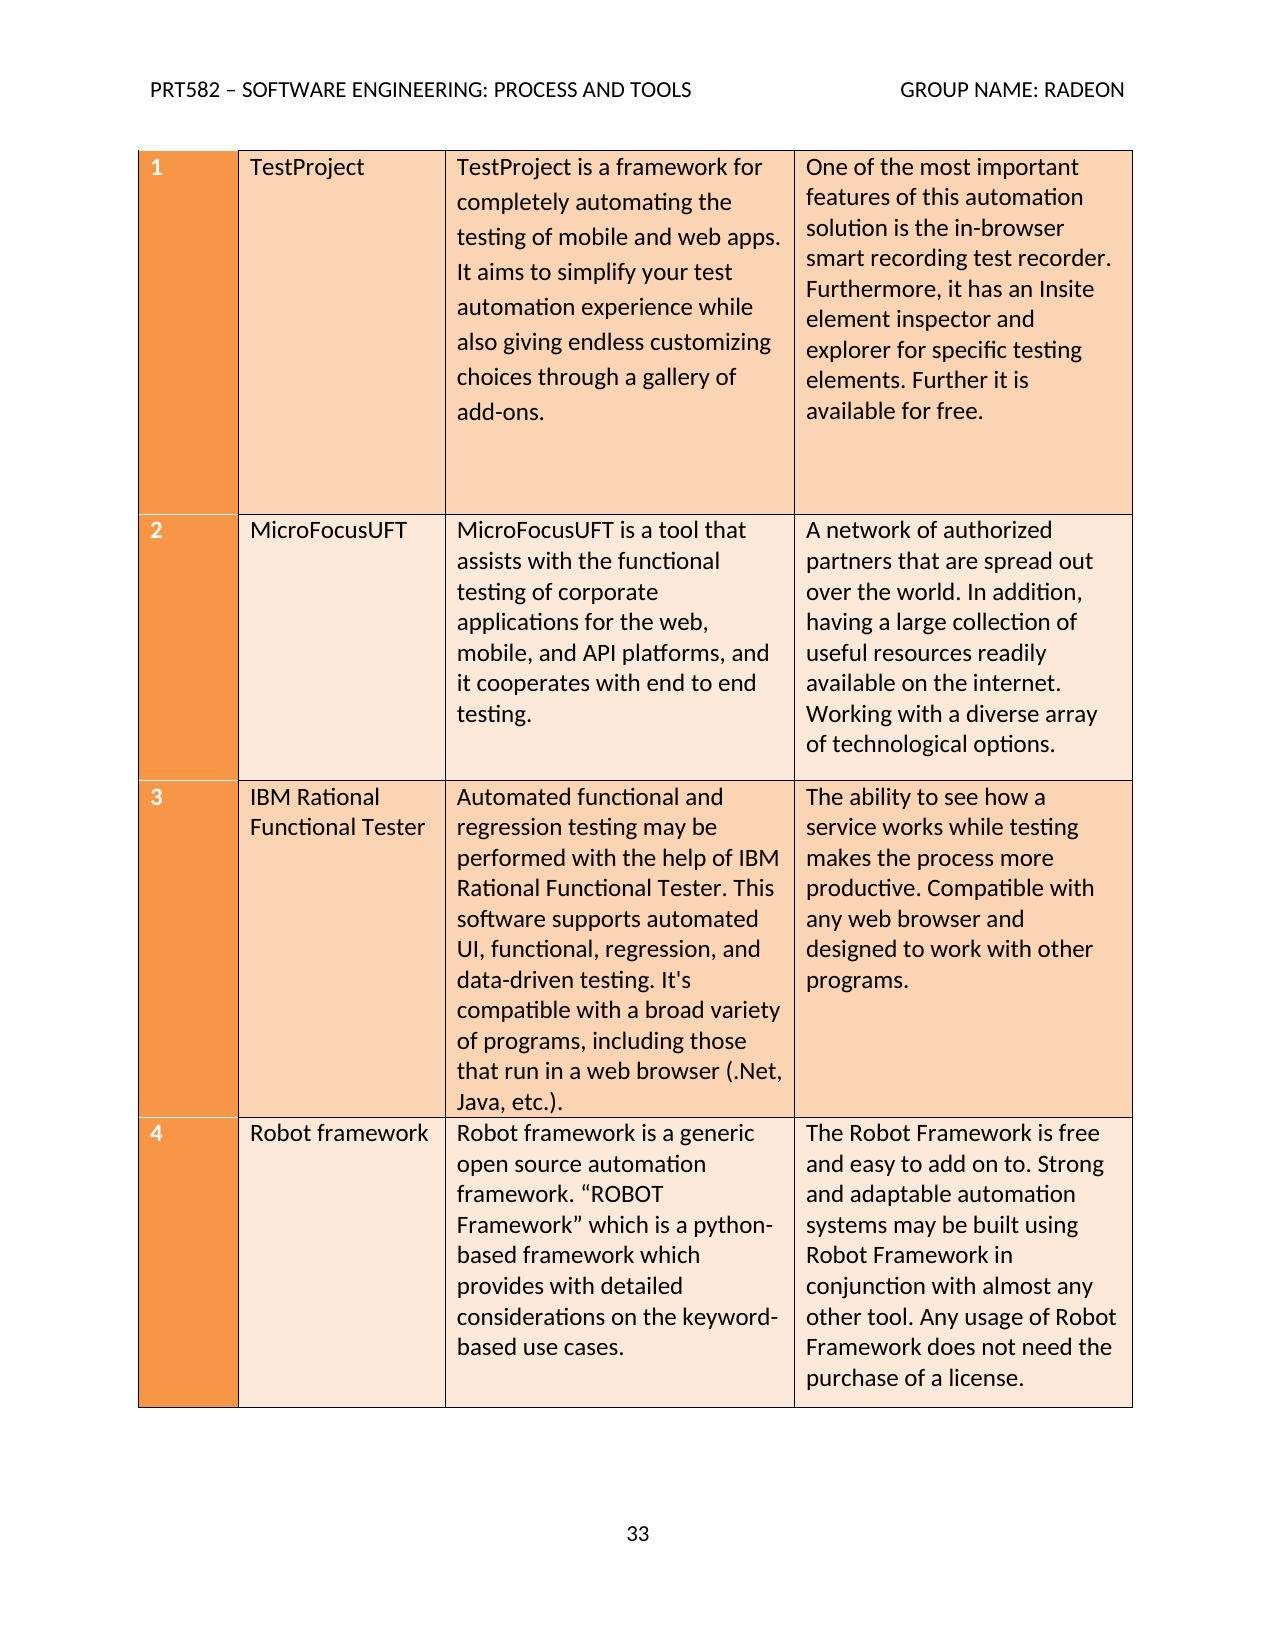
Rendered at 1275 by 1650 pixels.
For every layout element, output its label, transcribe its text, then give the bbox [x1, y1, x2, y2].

table_cell Robot framework [239, 1118, 445, 1407]
table_cell 2 [139, 515, 238, 780]
table_cell MicroFocusUFT is a tool that assists with the functional testing of corporate applications for the web, mobile, and API platforms, and it cooperates with end to end testing. [446, 515, 794, 780]
table_cell 3 [139, 781, 238, 1117]
table_cell The ability to see how a service works while testing makes the process more productive. Compatible with any web browser and designed to work with other programs. [795, 781, 1132, 1117]
table_cell 4 [139, 1118, 238, 1407]
table_cell TestProject is a framework for completely automating the testing of mobile and web apps. It aims to simplify your test automation experience while also giving endless customizing choices through a gallery of add-ons. [446, 151, 794, 514]
table_cell IBM Rational Functional Tester [239, 781, 445, 1117]
table_cell TestProject [239, 151, 445, 514]
table_cell Automated functional and regression testing may be performed with the help of IBM Rational Functional Tester. This software supports automated UI, functional, regression, and data-driven testing. It's compatible with a broad variety of programs, including those that run in a web browser (.Net, Java, etc.). [446, 781, 794, 1117]
table_cell One of the most important features of this automation solution is the in-browser smart recording test recorder. Furthermore, it has an Insite element inspector and explorer for specific testing elements. Further it is available for free. [795, 151, 1132, 514]
table_cell A network of authorized partners that are spread out over the world. In addition, having a large collection of useful resources readily available on the internet. Working with a diverse array of technological options. [795, 515, 1132, 780]
table_cell Robot framework is a generic open source automation framework. “ROBOT Framework” which is a python-based framework which provides with detailed considerations on the keyword-based use cases. [446, 1118, 794, 1407]
table_cell 1 [139, 151, 238, 514]
table_cell The Robot Framework is free and easy to add on to. Strong and adaptable automation systems may be built using Robot Framework in conjunction with almost any other tool. Any usage of Robot Framework does not need the purchase of a license. [795, 1118, 1132, 1407]
table_cell MicroFocusUFT [239, 515, 445, 780]
